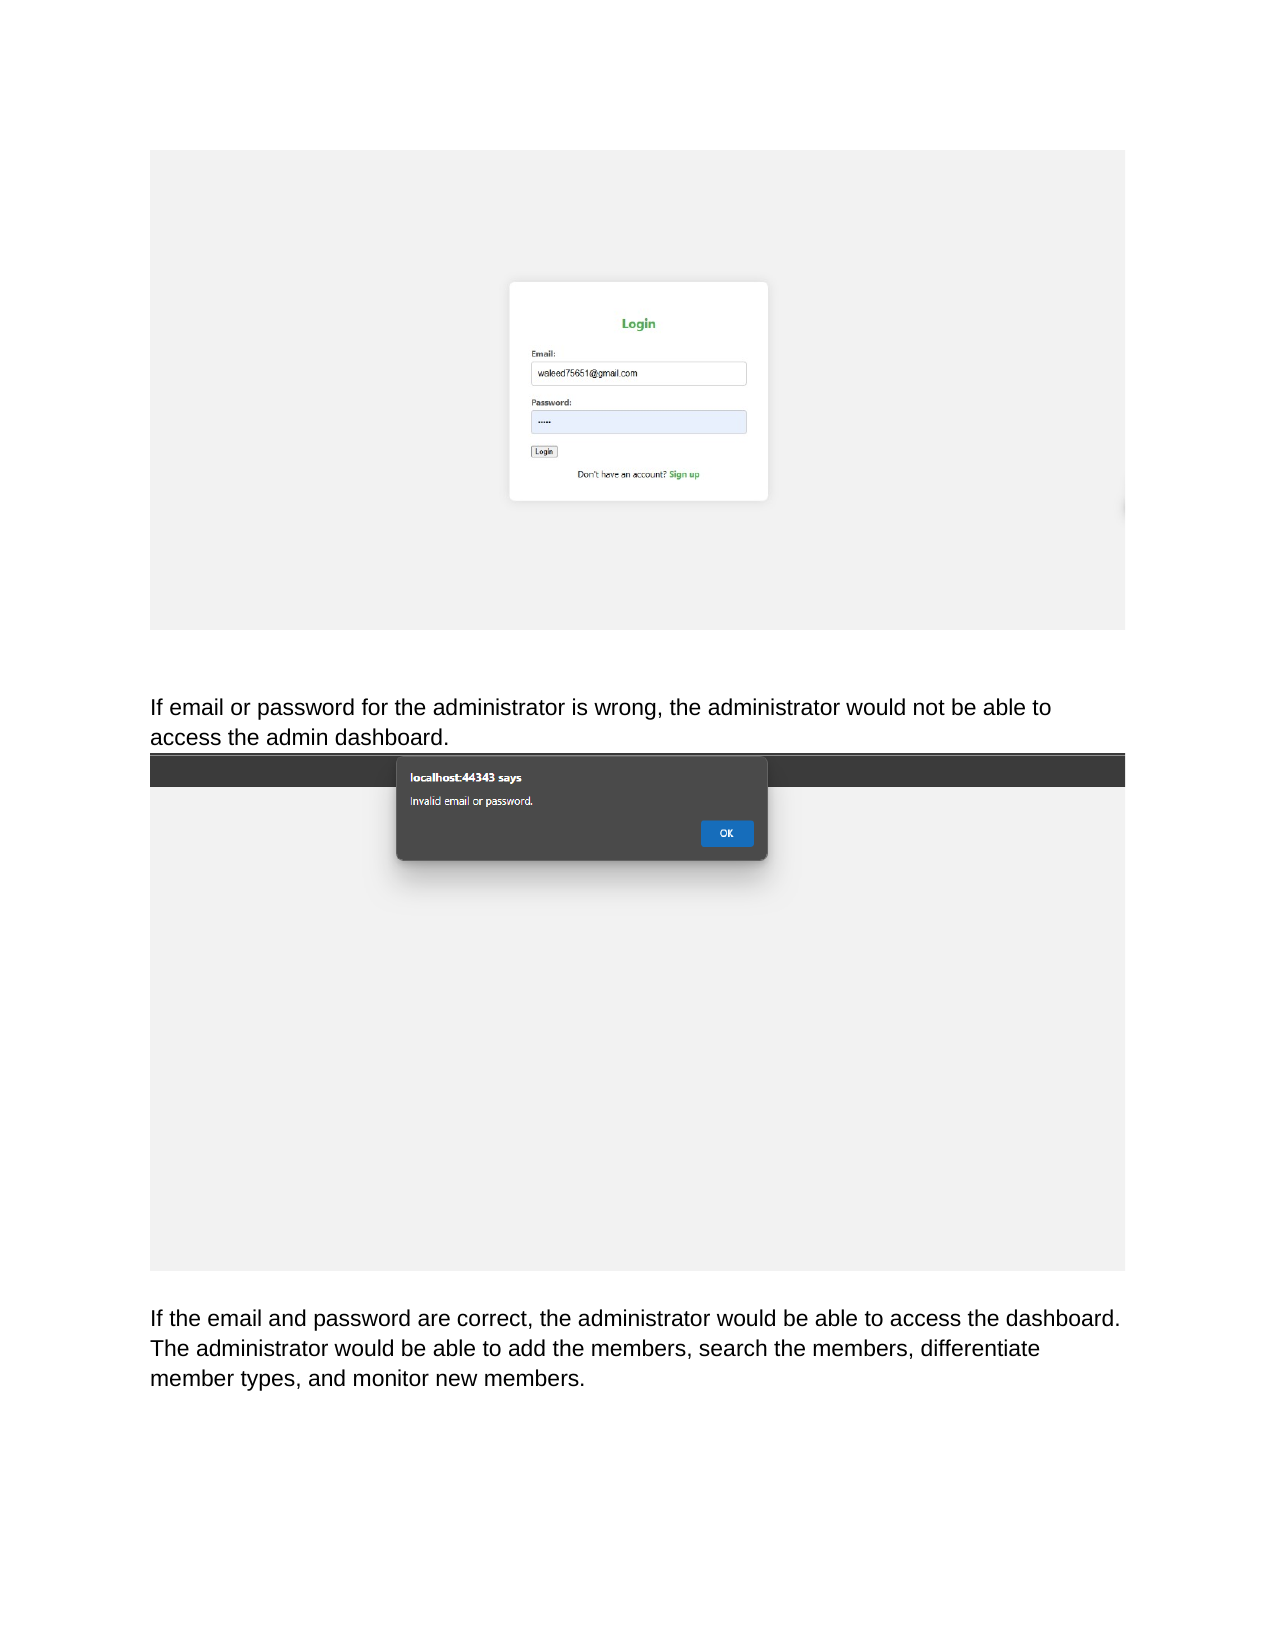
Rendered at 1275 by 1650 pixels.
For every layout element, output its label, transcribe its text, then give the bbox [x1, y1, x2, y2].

picture [150, 150, 1125, 630]
text If the email and password are correct, the administrator would be able to access the dashboard. The administrator would be able to add the members, search the members, differentiate member types, and monitor new members. [150, 1305, 1125, 1391]
text If email or password for the administrator is wrong, the administrator would not be able to access the admin dashboard. [150, 693, 1125, 750]
picture [150, 753, 1125, 1271]
